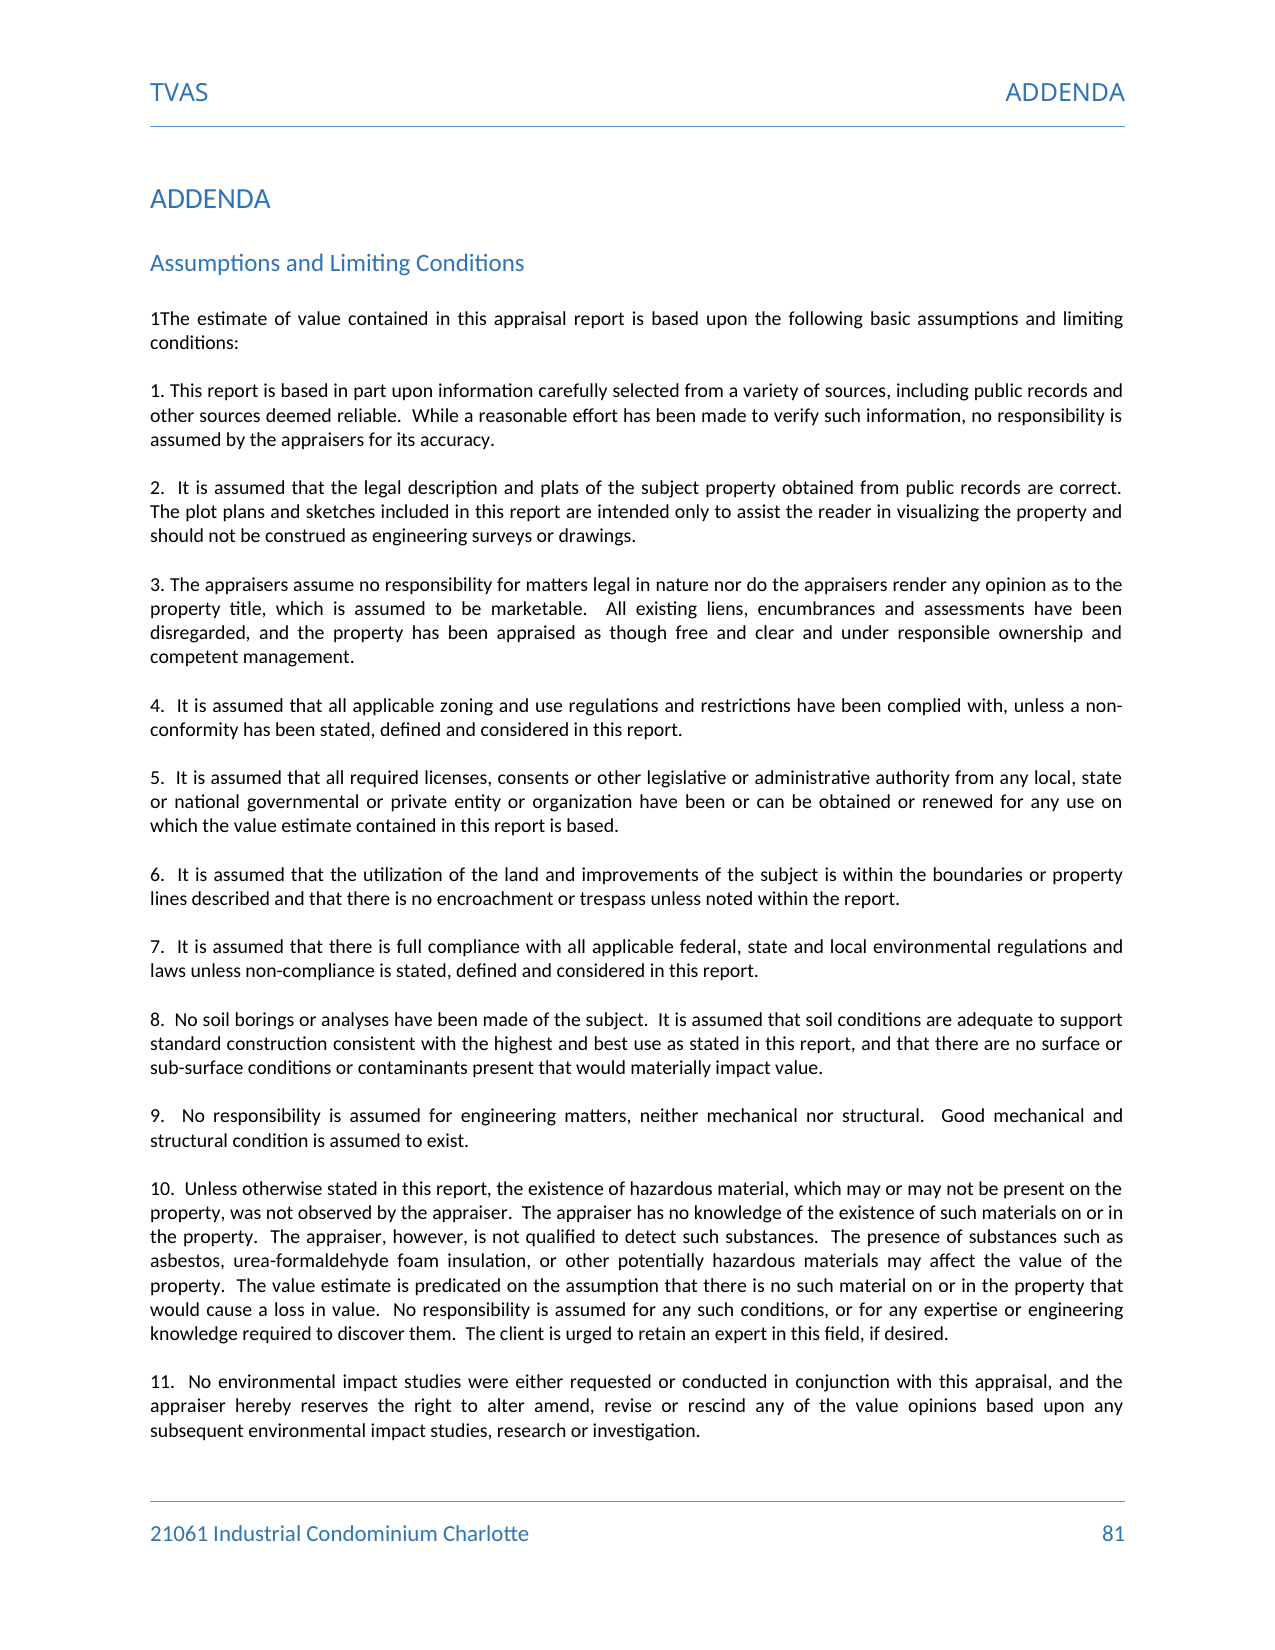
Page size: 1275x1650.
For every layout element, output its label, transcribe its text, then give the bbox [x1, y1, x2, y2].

text 3. The appraisers assume no responsibility for matters legal in nature nor do the appraisers render any opinion as to the property title, which is assumed to be marketable. All existing liens, encumbrances and assessments have been disregarded, and the property has been appraised as though free and clear and under responsible ownership and competent management. [150, 572, 1125, 669]
text 6. It is assumed that the utilization of the land and improvements of the subject is within the boundaries or property lines described and that there is no encroachment or trespass unless noted within the report. [150, 862, 1125, 910]
text 5. It is assumed that all required licenses, consents or other legislative or administrative authority from any local, state or national governmental or private entity or organization have been or can be obtained or renewed for any use on which the value estimate contained in this report is based. [150, 765, 1125, 838]
text 11. No environmental impact studies were either requested or conducted in conjunction with this appraisal, and the appraiser hereby reserves the right to alter amend, revise or rescind any of the value opinions based upon any subsequent environmental impact studies, research or investigation. [150, 1369, 1125, 1442]
text 2. It is assumed that the legal description and plats of the subject property obtained from public records are correct. The plot plans and sketches included in this report are intended only to assist the reader in visualizing the property and should not be construed as engineering surveys or drawings. [150, 475, 1125, 548]
text 9. No responsibility is assumed for engineering matters, neither mechanical nor structural. Good mechanical and structural condition is assumed to exist. [150, 1104, 1125, 1152]
subtitle Assumptions and Limiting Conditions [150, 248, 1125, 278]
text 10. Unless otherwise stated in this report, the existence of hazardous material, which may or may not be present on the property, was not observed by the appraiser. The appraiser has no knowledge of the existence of such materials on or in the property. The appraiser, however, is not qualified to detect such substances. The presence of substances such as asbestos, urea-formaldehyde foam insulation, or other potentially hazardous materials may affect the value of the property. The value estimate is predicated on the assumption that there is no such material on or in the property that would cause a loss in value. No responsibility is assumed for any such conditions, or for any expertise or engineering knowledge required to discover them. The client is urged to retain an expert in this field, if desired. [150, 1176, 1125, 1345]
text 8. No soil borings or analyses have been made of the subject. It is assumed that soil conditions are adequate to support standard construction consistent with the highest and best use as stated in this report, and that there are no surface or sub-surface conditions or contaminants present that would materially impact value. [150, 1007, 1125, 1079]
text 4. It is assumed that all applicable zoning and use regulations and restrictions have been complied with, unless a non-conformity has been stated, defined and considered in this report. [150, 693, 1125, 741]
subtitle ADDENDA [150, 180, 1125, 215]
text 7. It is assumed that there is full compliance with all applicable federal, state and local environmental regulations and laws unless non-compliance is stated, defined and considered in this report. [150, 934, 1125, 983]
text The estimate of value contained in this appraisal report is based upon the following basic assumptions and limiting conditions: [150, 306, 1125, 354]
text 1. This report is based in part upon information carefully selected from a variety of sources, including public records and other sources deemed reliable. While a reasonable effort has been made to verify such information, no responsibility is assumed by the appraisers for its accuracy. [150, 379, 1125, 451]
